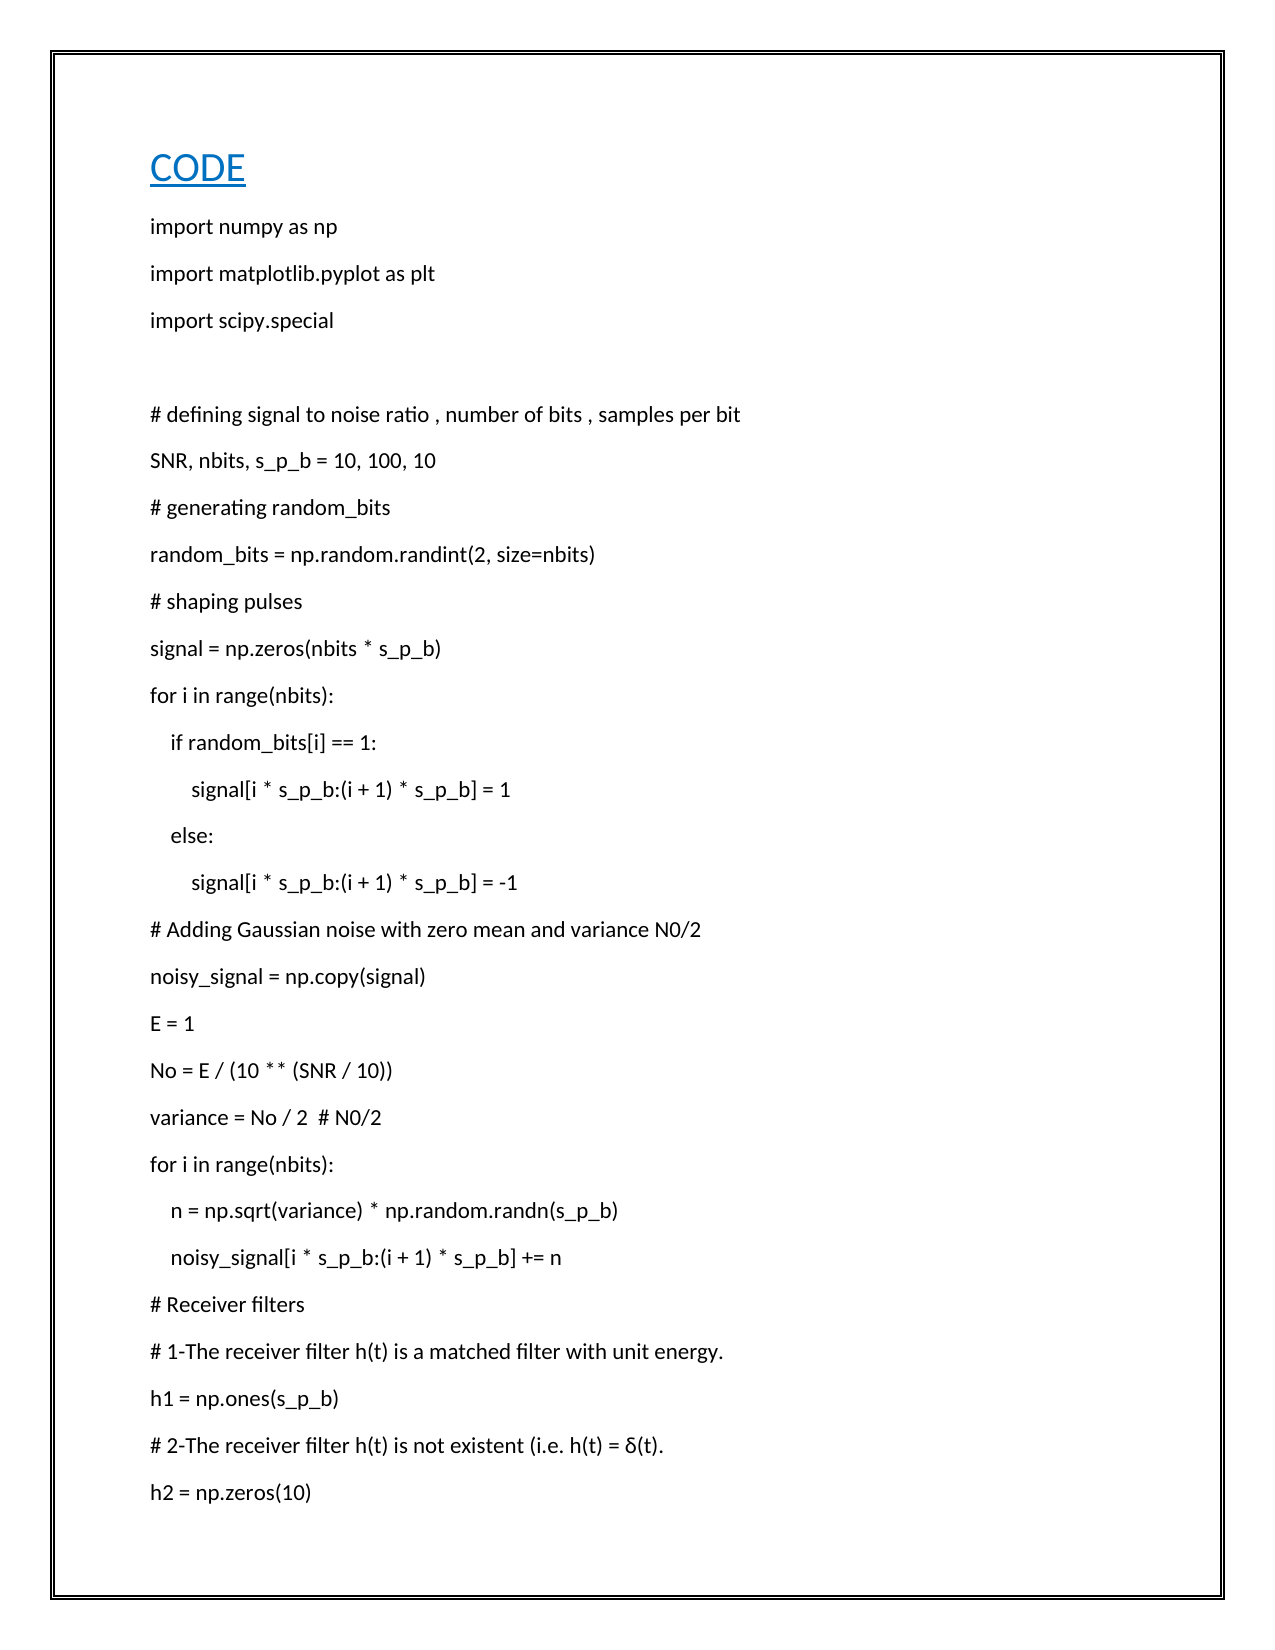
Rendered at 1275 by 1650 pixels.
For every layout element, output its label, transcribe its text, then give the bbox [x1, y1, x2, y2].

text else: [150, 822, 1200, 849]
text variance = No / 2 # N0/2 [150, 1103, 1200, 1131]
text noisy_signal[i * s_p_b:(i + 1) * s_p_b] += n [150, 1243, 1200, 1271]
text n = np.sqrt(variance) * np.random.randn(s_p_b) [150, 1197, 1200, 1224]
text # 1-The receiver filter h(t) is a matched filter with unit energy. [150, 1337, 1200, 1365]
text for i in range(nbits): [150, 1150, 1200, 1178]
text import numpy as np [150, 212, 1200, 240]
text CODE [150, 141, 1200, 191]
text if random_bits[i] == 1: [150, 728, 1200, 756]
text h2 = np.zeros(10) [150, 1478, 1200, 1506]
text for i in range(nbits): [150, 681, 1200, 709]
text # Adding Gaussian noise with zero mean and variance N0/2 [150, 915, 1200, 943]
text h1 = np.ones(s_p_b) [150, 1384, 1200, 1412]
text # Receiver filters [150, 1290, 1200, 1318]
text # generating random_bits [150, 493, 1200, 521]
text # shaping pulses [150, 587, 1200, 615]
text # 2-The receiver filter h(t) is not existent (i.e. h(t) = δ(t). [150, 1431, 1200, 1459]
text signal[i * s_p_b:(i + 1) * s_p_b] = 1 [150, 775, 1200, 803]
text noisy_signal = np.copy(signal) [150, 962, 1200, 990]
text import scipy.special [150, 306, 1200, 334]
text signal = np.zeros(nbits * s_p_b) [150, 634, 1200, 662]
text No = E / (10 ** (SNR / 10)) [150, 1056, 1200, 1084]
text # defining signal to noise ratio , number of bits , samples per bit [150, 400, 1200, 428]
text SNR, nbits, s_p_b = 10, 100, 10 [150, 447, 1200, 474]
text random_bits = np.random.randint(2, size=nbits) [150, 540, 1200, 568]
text E = 1 [150, 1009, 1200, 1037]
text import matplotlib.pyplot as plt [150, 259, 1200, 287]
text signal[i * s_p_b:(i + 1) * s_p_b] = -1 [150, 868, 1200, 896]
